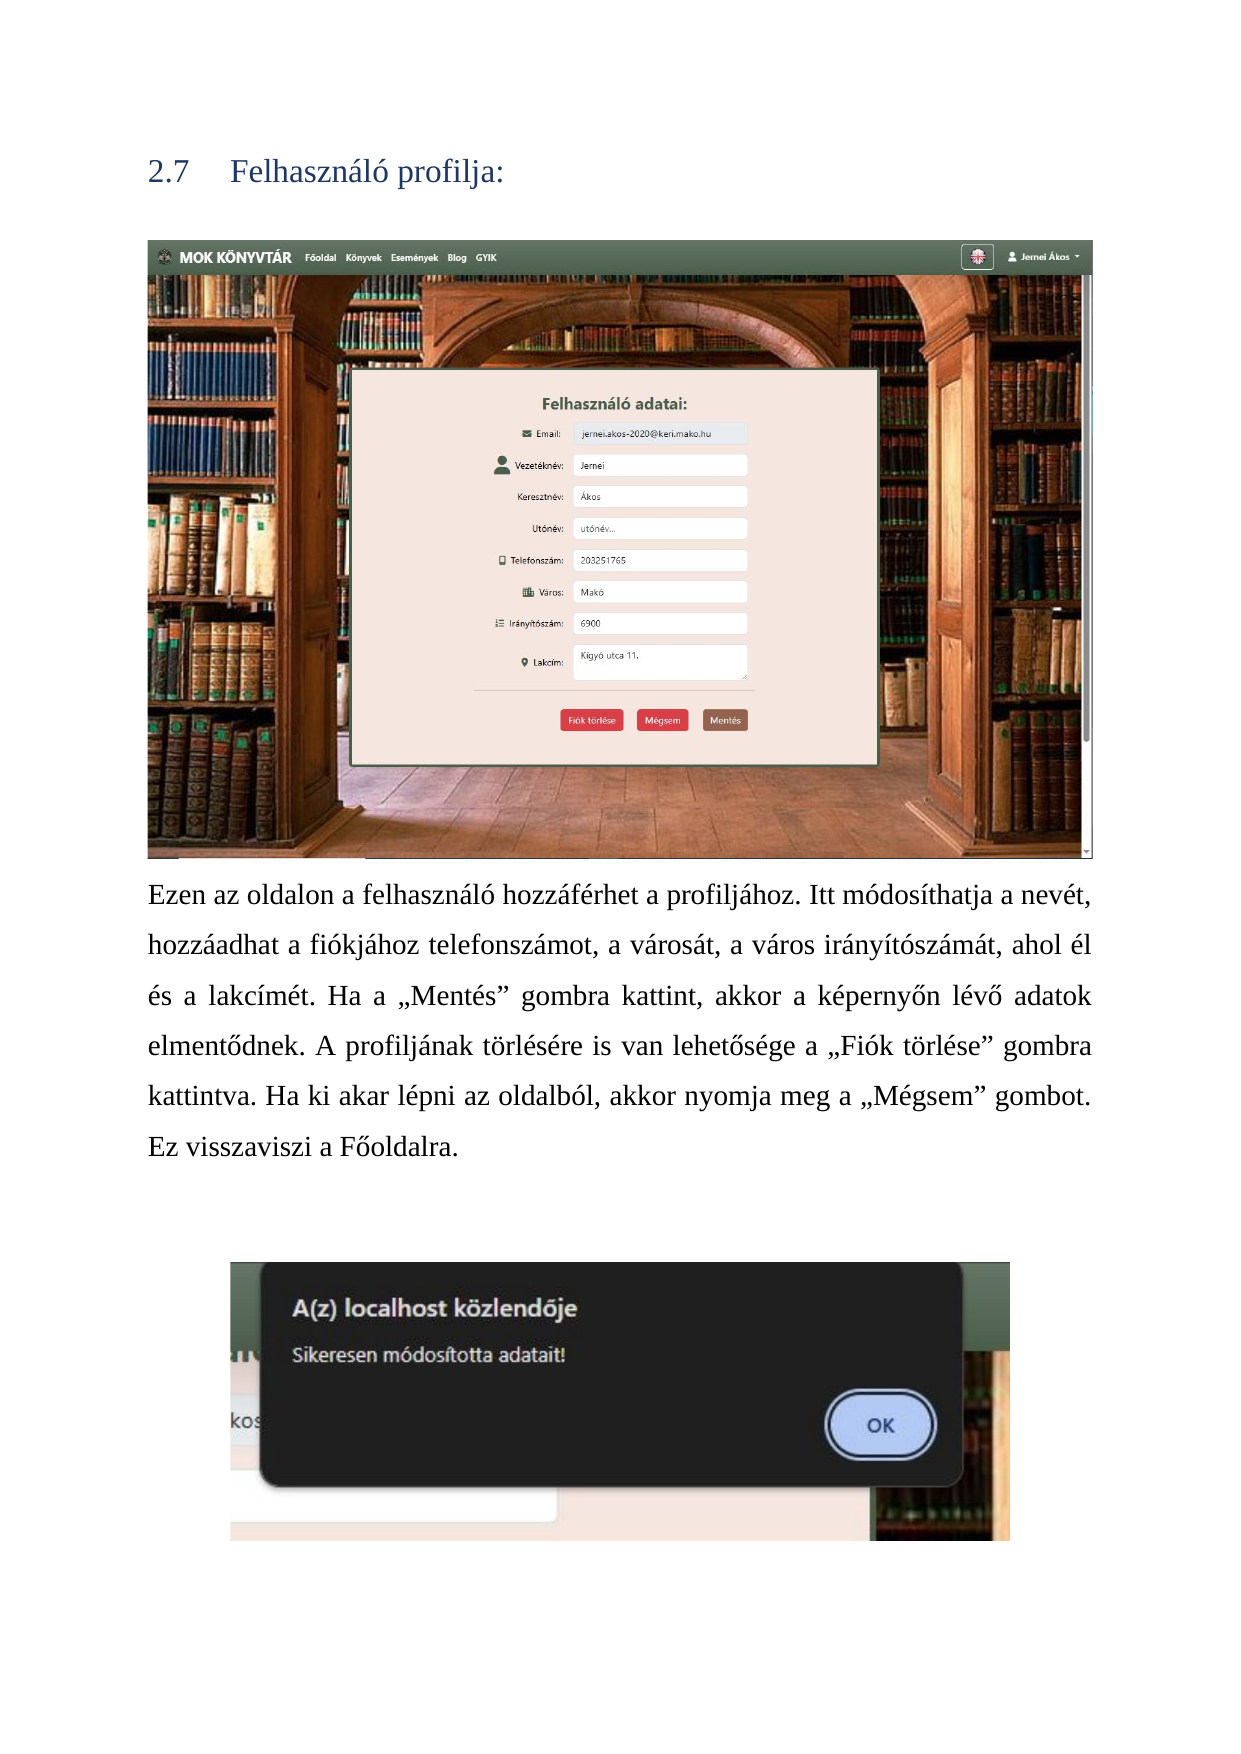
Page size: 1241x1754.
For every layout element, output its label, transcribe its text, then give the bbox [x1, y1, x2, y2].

picture [230, 1262, 1010, 1541]
subtitle Felhasználó profilja: [148, 152, 1093, 190]
picture [147, 240, 1093, 859]
text Ezen az oldalon a felhasználó hozzáférhet a profiljához. Itt módosíthatja a nevét, hozzáadhat a fiókjához telefonszámot, a városát, a város irányítószámát, ahol él és a lakcímét. Ha a „Mentés” gombra kattint, akkor a képernyőn lévő adatok elmentődnek. A profiljának törlésére is van lehetősége a „Fiók törlése” gombra kattintva. Ha ki akar lépni az oldalból, akkor nyomja meg a „Mégsem” gombot. Ez visszaviszi a Főoldalra. [148, 877, 1093, 1162]
